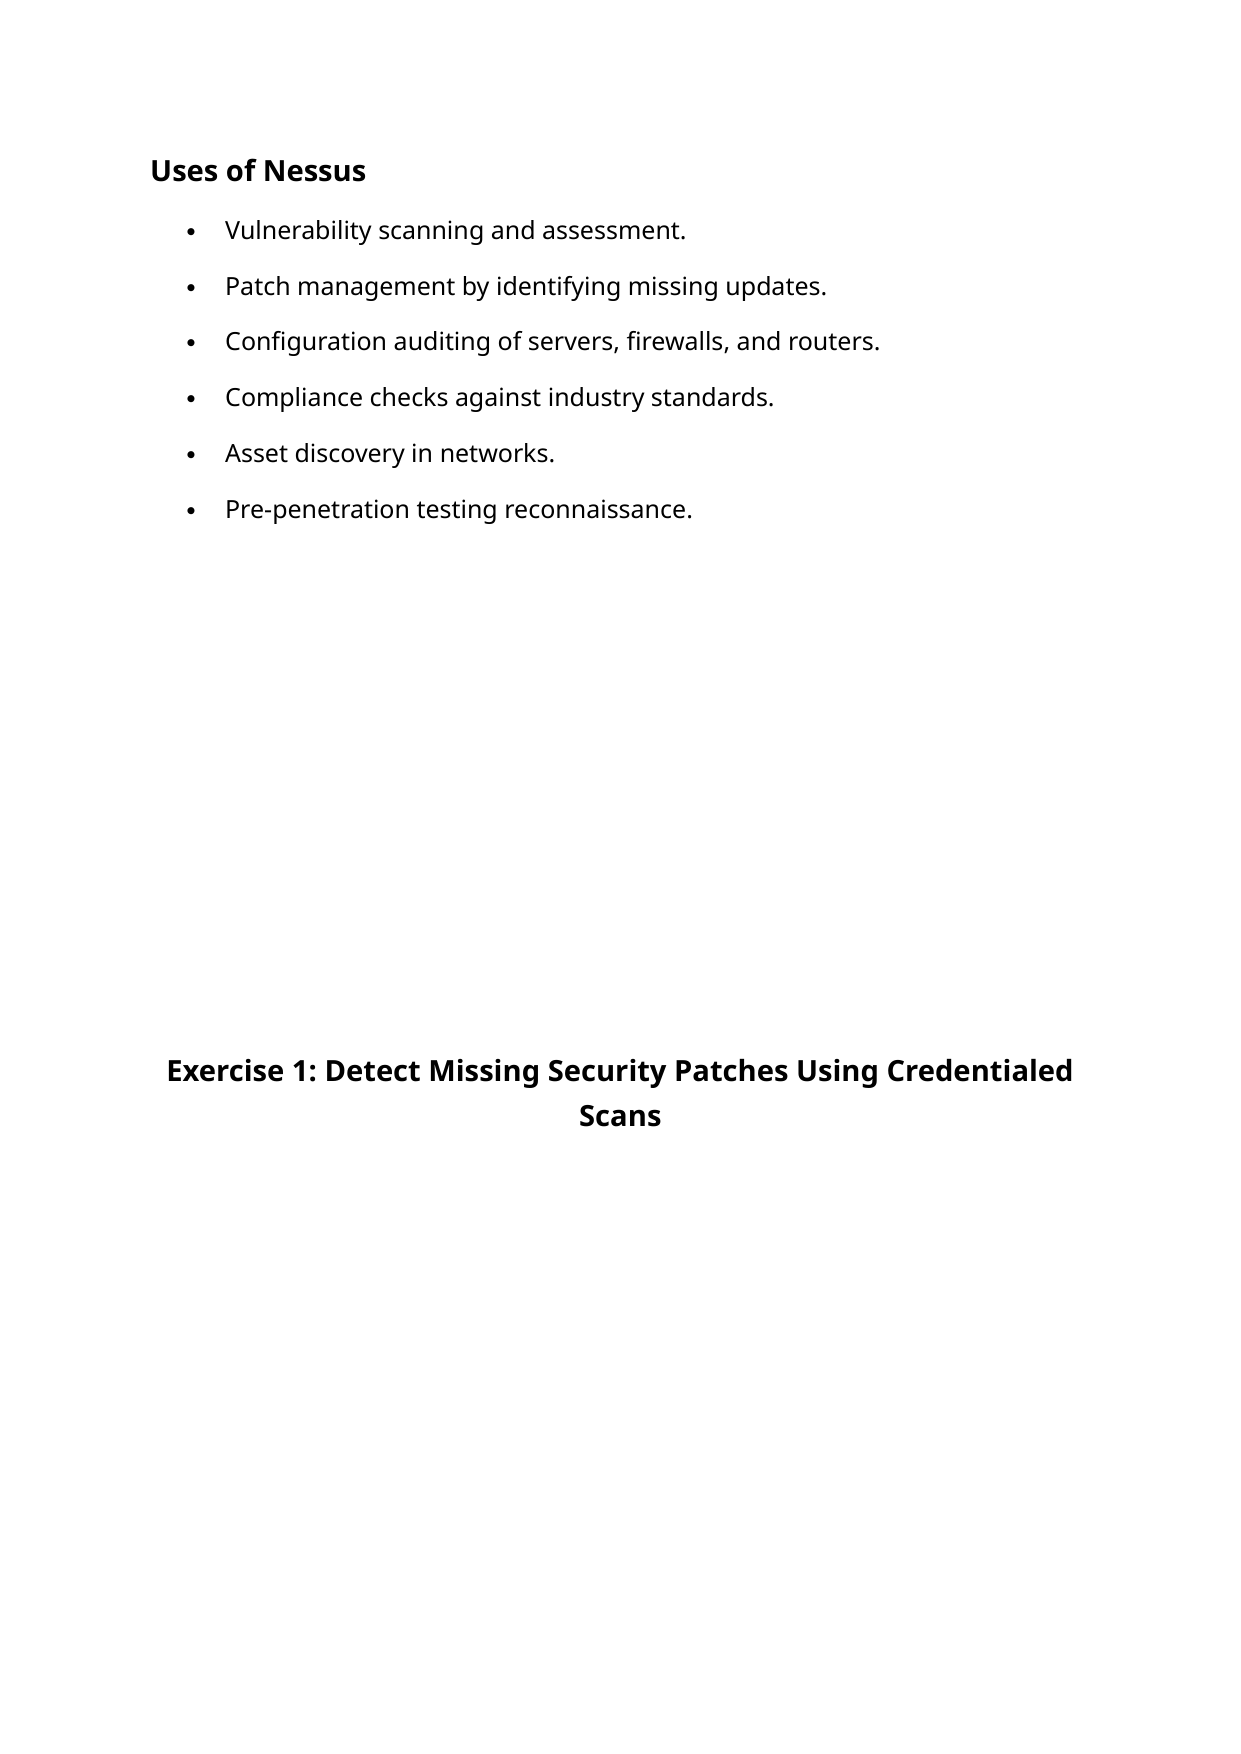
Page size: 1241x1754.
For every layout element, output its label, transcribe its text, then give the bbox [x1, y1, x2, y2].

list Compliance checks against industry standards. [187, 380, 1090, 414]
list Patch management by identifying missing updates. [187, 268, 1090, 302]
list Pre-penetration testing reconnaissance. [187, 491, 1090, 526]
text Uses of Nessus [150, 150, 1090, 190]
text Exercise 1: Detect Missing Security Patches Using Credentialed Scans [150, 1050, 1090, 1135]
list Vulnerability scanning and assessment. [187, 212, 1090, 246]
list Asset discovery in networks. [187, 436, 1090, 470]
list Configuration auditing of servers, firewalls, and routers. [187, 324, 1090, 358]
